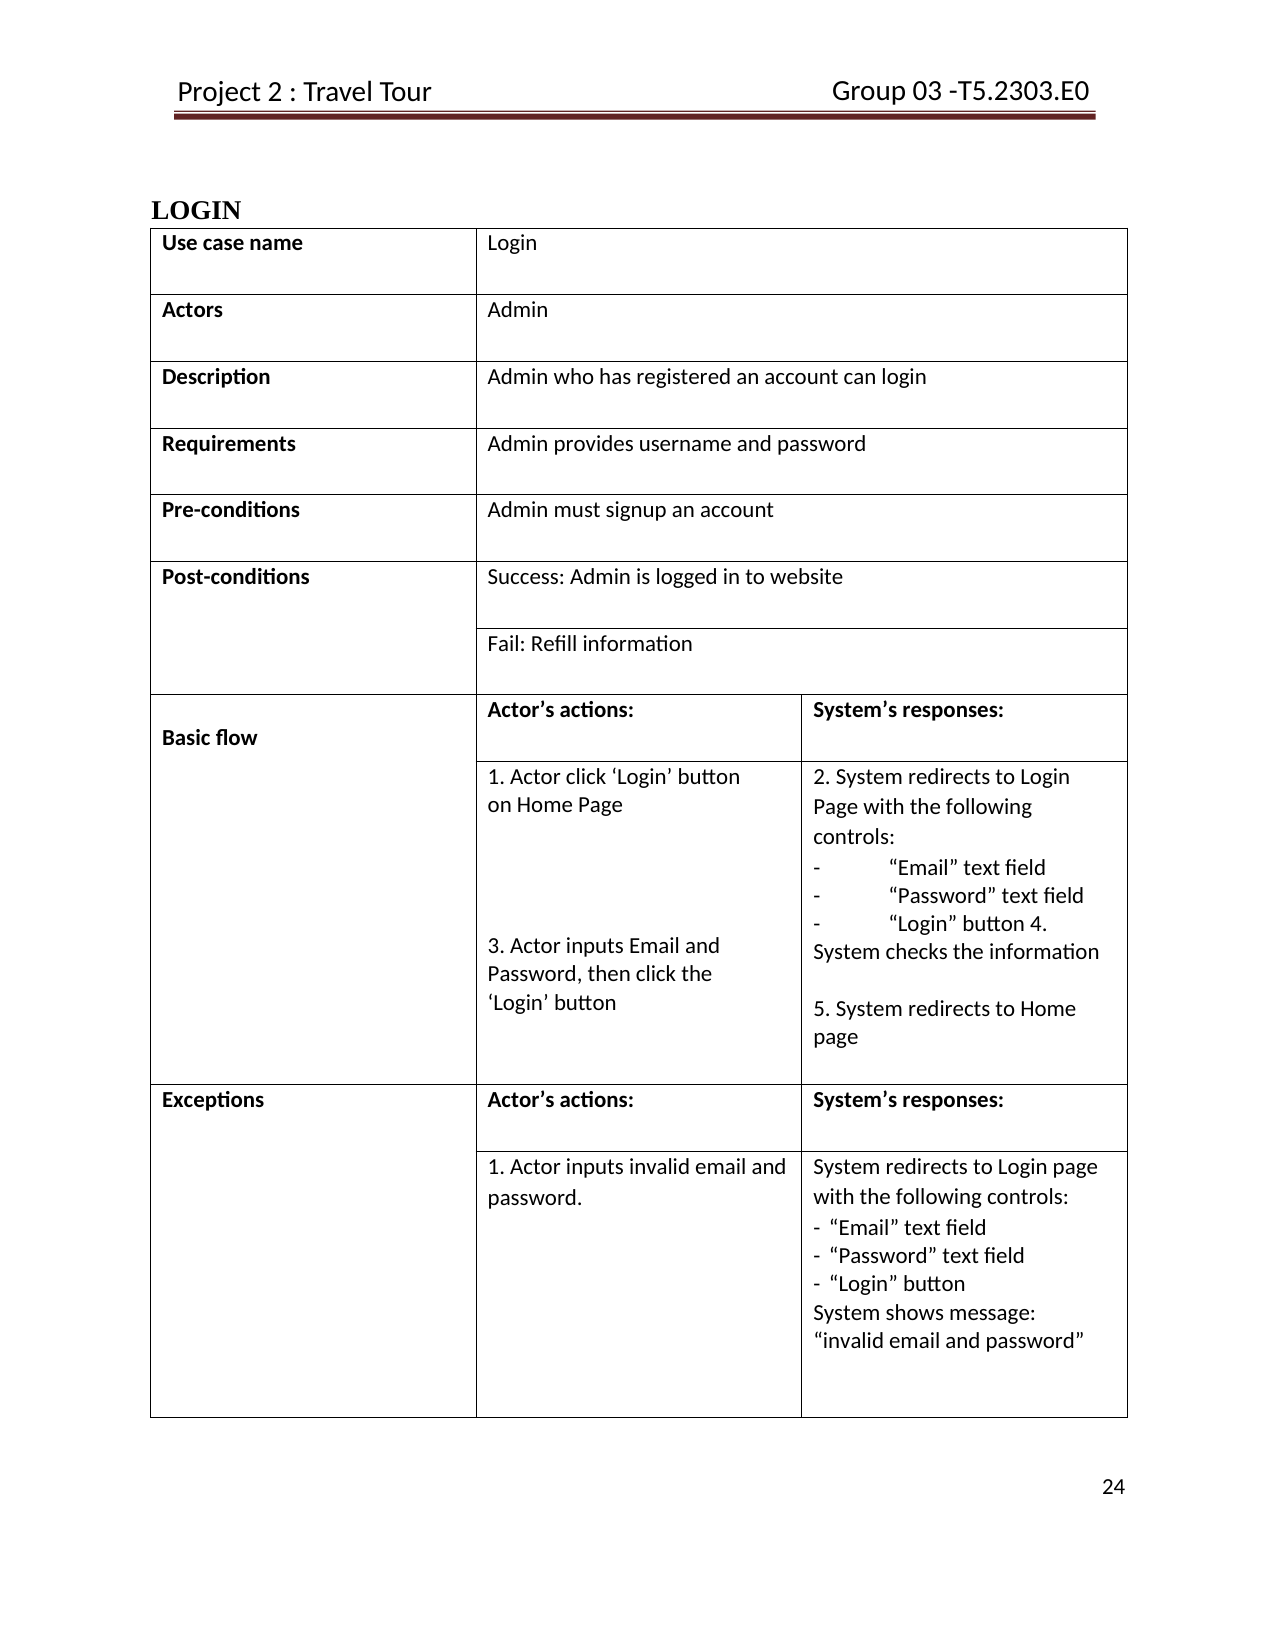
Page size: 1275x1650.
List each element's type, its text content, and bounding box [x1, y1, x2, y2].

table_cell 1. Actor inputs invalid email and password. [477, 1152, 801, 1417]
table_cell 1. Actor click ‘Login’ button on Home Page 3. Actor inputs Email and Password, then click the ‘Login’ button [477, 762, 801, 1084]
table_cell Admin provides username and password [477, 429, 1127, 494]
table_cell System redirects to Login page with the following controls: “Email” text field “Password” text field “Login” button System shows message: “invalid email and password” [802, 1152, 1127, 1417]
table_cell Basic flow [151, 695, 476, 1084]
table_cell System’s responses: [802, 1085, 1127, 1151]
subtitle LOGIN [151, 194, 296, 225]
table_cell Actor’s actions: [477, 695, 801, 761]
table_cell Admin must signup an account [477, 495, 1127, 561]
table_cell Admin [477, 295, 1127, 361]
table_header Login [477, 229, 1127, 294]
table_cell Exceptions [151, 1085, 476, 1417]
table_cell Fail: Refill information [477, 629, 1127, 694]
table_cell Actors [151, 295, 476, 361]
table_cell System’s responses: [802, 695, 1127, 761]
table_cell Success: Admin is logged in to website [477, 562, 1127, 628]
table_cell Actor’s actions: [477, 1085, 801, 1151]
table_header Use case name [151, 229, 476, 294]
table_cell Requirements [151, 429, 476, 494]
table_cell Post-conditions [151, 562, 476, 694]
table_cell Admin who has registered an account can login [477, 362, 1127, 428]
table_cell Pre-conditions [151, 495, 476, 561]
table_cell Description [151, 362, 476, 428]
table_cell 2. System redirects to Login Page with the following controls: “Email” text field “Password” text field “Login” button 4. System checks the information 5. System redirects to Home page [802, 762, 1127, 1084]
